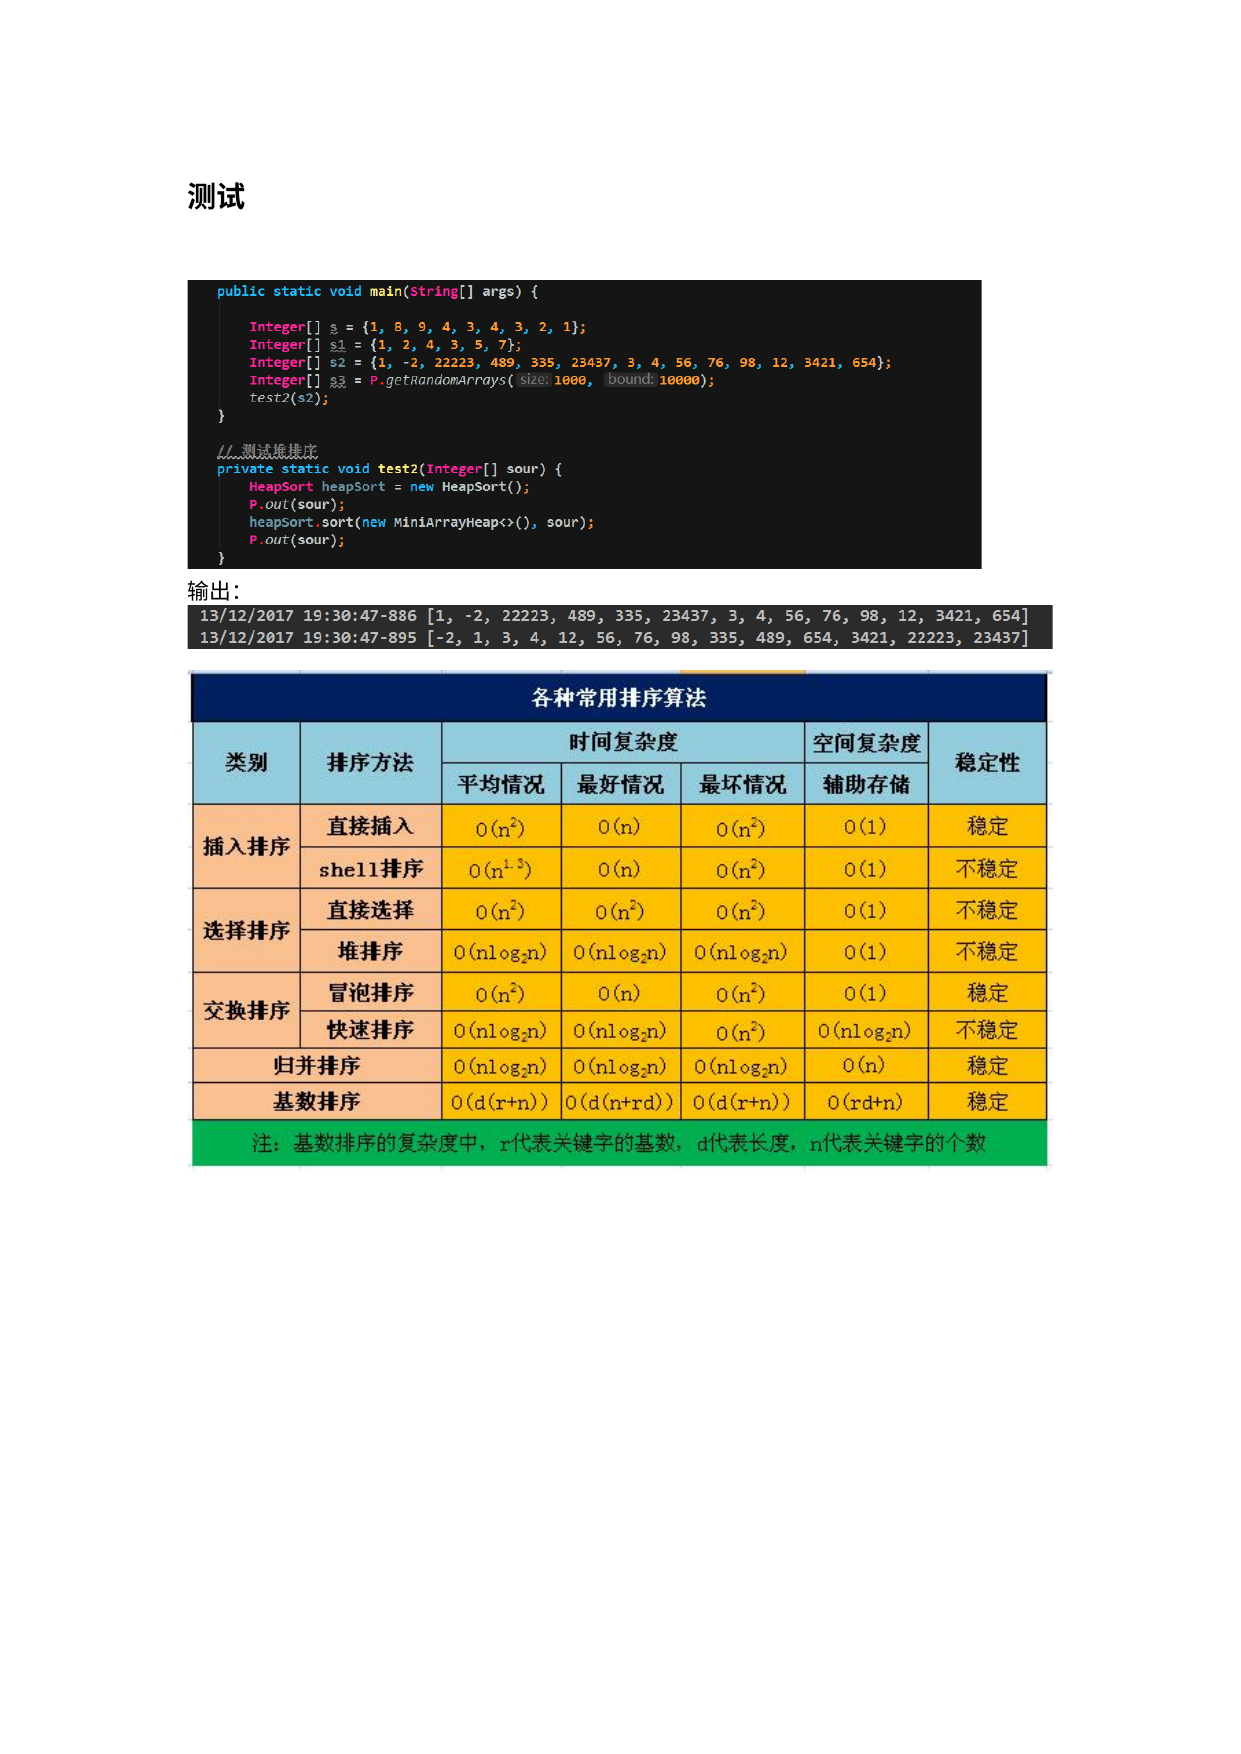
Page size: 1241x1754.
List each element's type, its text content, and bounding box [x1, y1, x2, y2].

picture [187, 280, 982, 569]
picture [187, 605, 1053, 649]
subtitle 测试 [187, 162, 1053, 227]
picture [187, 670, 1053, 1173]
text 输出： [187, 573, 1053, 605]
